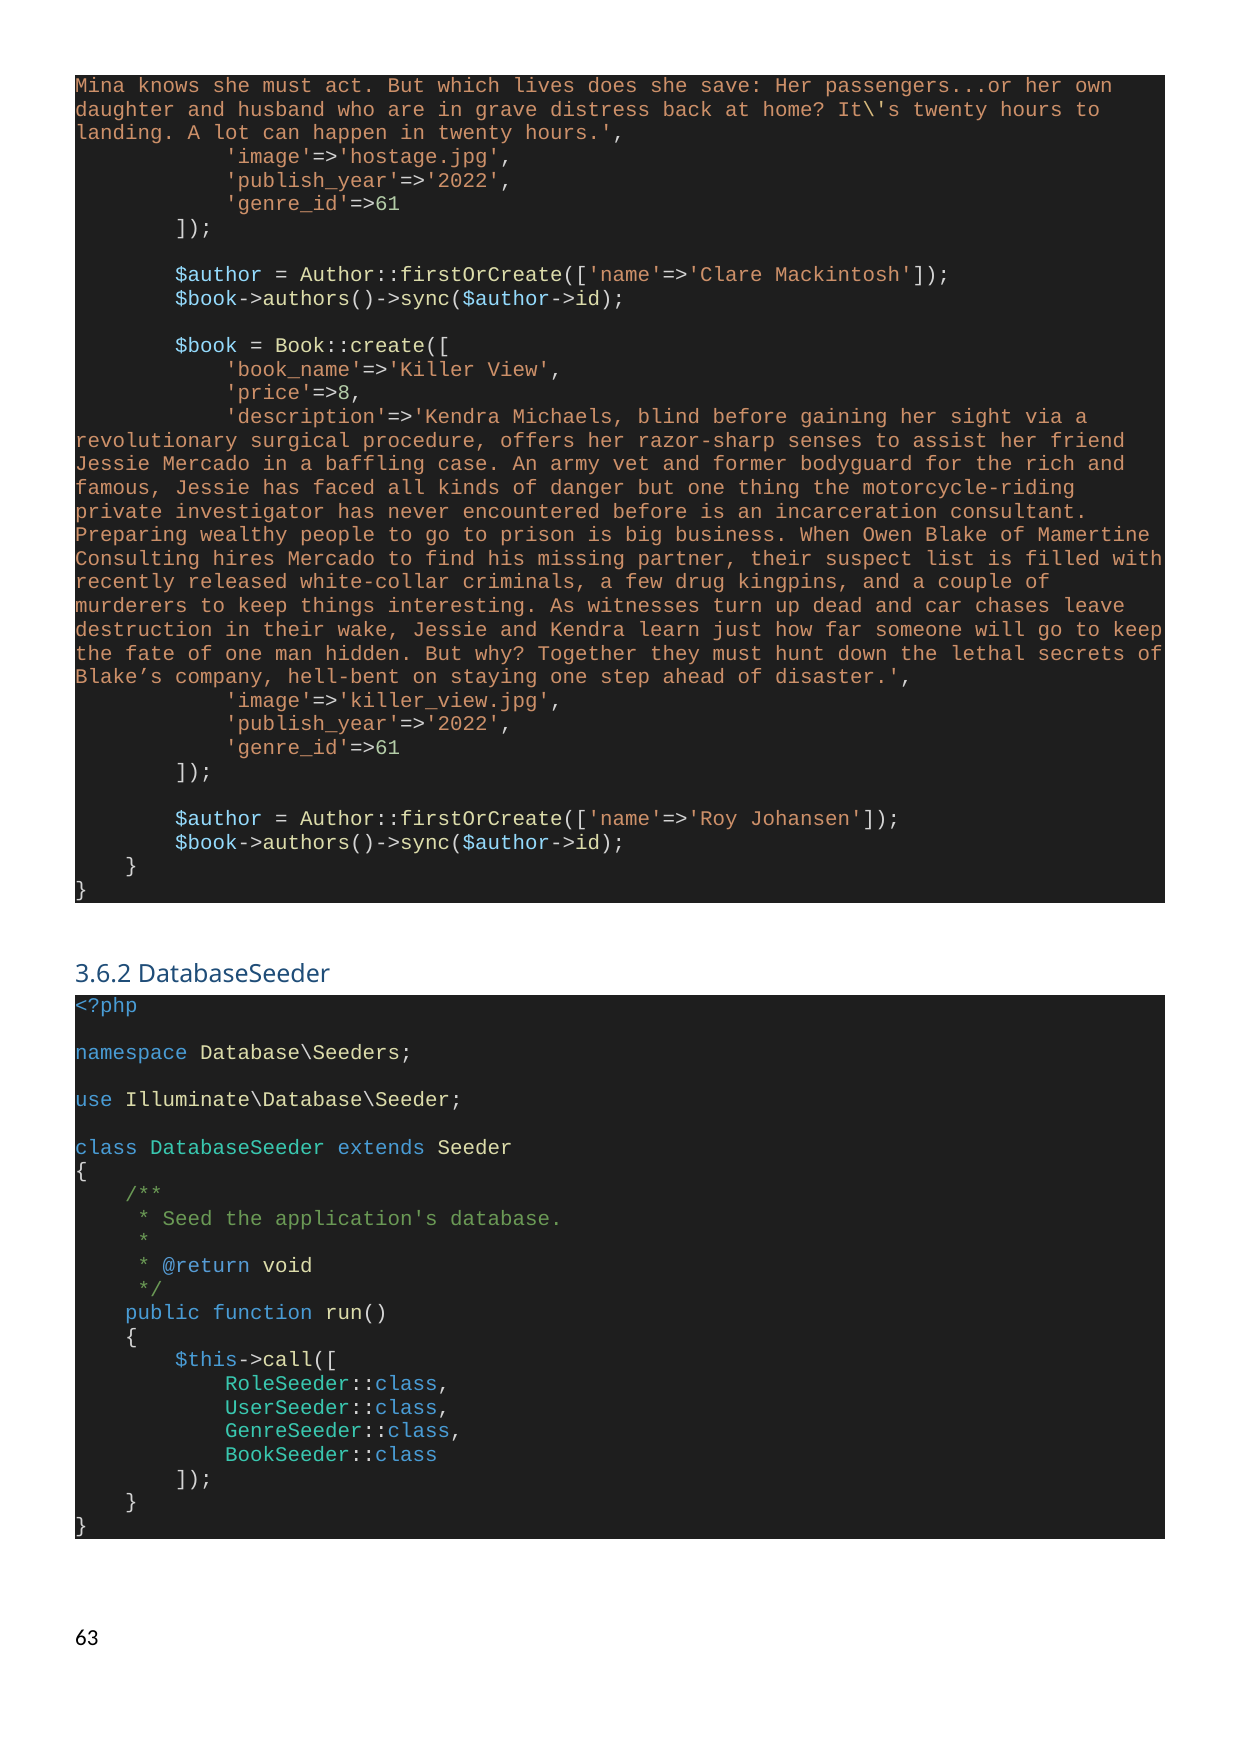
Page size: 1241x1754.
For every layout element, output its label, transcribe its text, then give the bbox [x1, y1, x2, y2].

text <?php namespace Database\Seeders; use Illuminate\Database\Seeder; class DatabaseSeeder extends Seeder { /** * Seed the application's database. * * @return void */ public function run() { $this->call([ RoleSeeder::class, UserSeeder::class, GenreSeeder::class, BookSeeder::class ]); } } [75, 995, 1165, 1539]
subtitle 3.6.2 DatabaseSeeder [75, 956, 1165, 990]
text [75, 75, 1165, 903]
